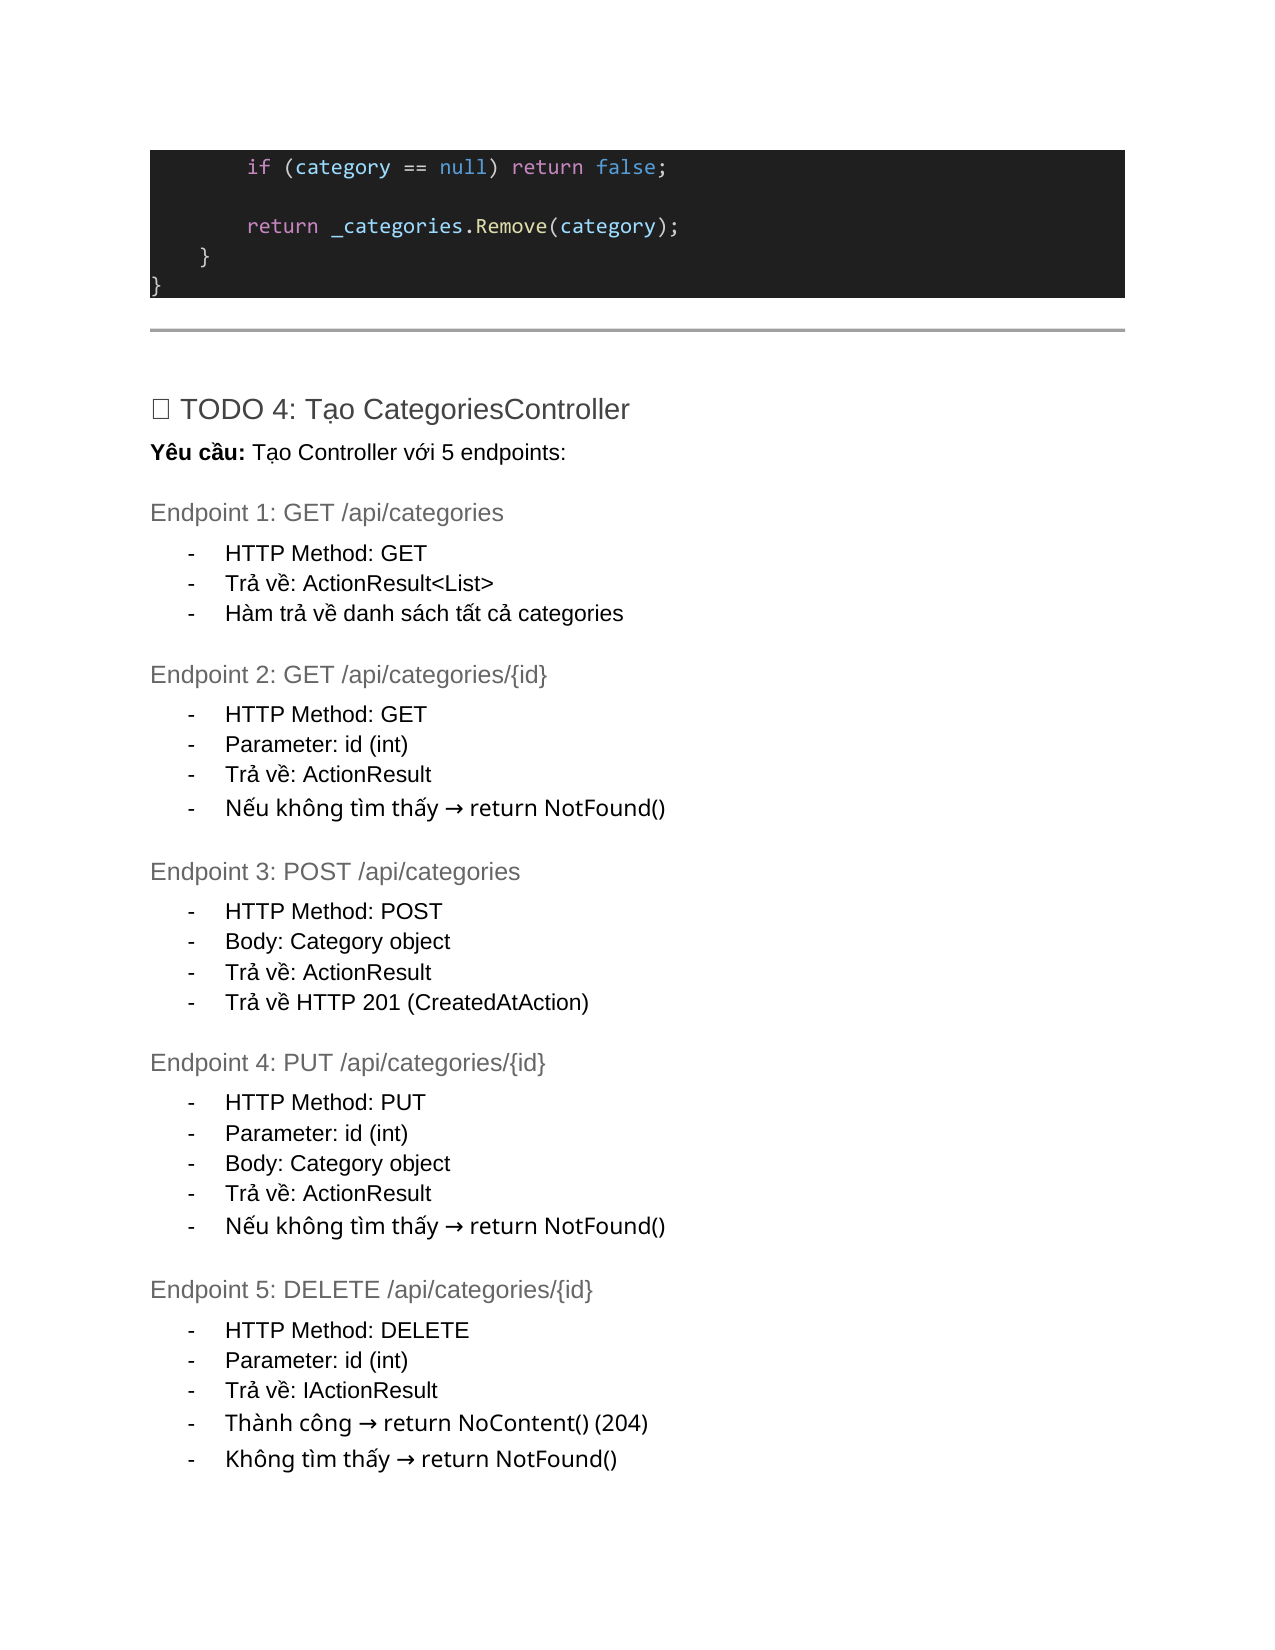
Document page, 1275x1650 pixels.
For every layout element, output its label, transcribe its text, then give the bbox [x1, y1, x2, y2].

list Parameter: id (int) [187, 1347, 1125, 1373]
list Trả về: ActionResult [187, 1180, 1125, 1206]
subtitle Endpoint 1: GET /api/categories [150, 498, 1125, 527]
list Không tìm thấy → return NotFound() [187, 1443, 1125, 1474]
list Nếu không tìm thấy → return NotFound() [187, 792, 1125, 823]
list Trả về: ActionResult [187, 761, 1125, 788]
text return _categories.Remove(category); [150, 209, 1125, 239]
subtitle Endpoint 4: PUT /api/categories/{id} [150, 1048, 1125, 1077]
list Trả về: IActionResult [187, 1377, 1125, 1403]
list HTTP Method: PUT [187, 1089, 1125, 1116]
subtitle Endpoint 2: GET /api/categories/{id} [150, 659, 1125, 688]
list Body: Category object [187, 928, 1125, 954]
text Yêu cầu: Tạo Controller với 5 endpoints: [150, 439, 1125, 465]
list Body: Category object [187, 1150, 1125, 1176]
list Nếu không tìm thấy → return NotFound() [187, 1210, 1125, 1241]
list Trả về: ActionResult [187, 958, 1125, 985]
list Trả về HTTP 201 (CreatedAtAction) [187, 989, 1125, 1015]
list Thành công → return NoContent() (204) [187, 1407, 1125, 1438]
list HTTP Method: DELETE [187, 1317, 1125, 1343]
list HTTP Method: POST [187, 898, 1125, 924]
list HTTP Method: GET [187, 540, 1125, 566]
list Parameter: id (int) [187, 1119, 1125, 1146]
list HTTP Method: GET [187, 701, 1125, 727]
list Trả về: ActionResult<List> [187, 570, 1125, 596]
list Parameter: id (int) [187, 731, 1125, 757]
list Hàm trả về danh sách tất cả categories [187, 600, 1125, 627]
subtitle 📝 TODO 4: Tạo CategoriesController [150, 392, 1125, 426]
subtitle Endpoint 5: DELETE /api/categories/{id} [150, 1275, 1125, 1304]
text if (category == null) return false; [150, 150, 1125, 180]
subtitle Endpoint 3: POST /api/categories [150, 857, 1125, 885]
text } [150, 239, 1125, 269]
text } [150, 269, 1125, 298]
